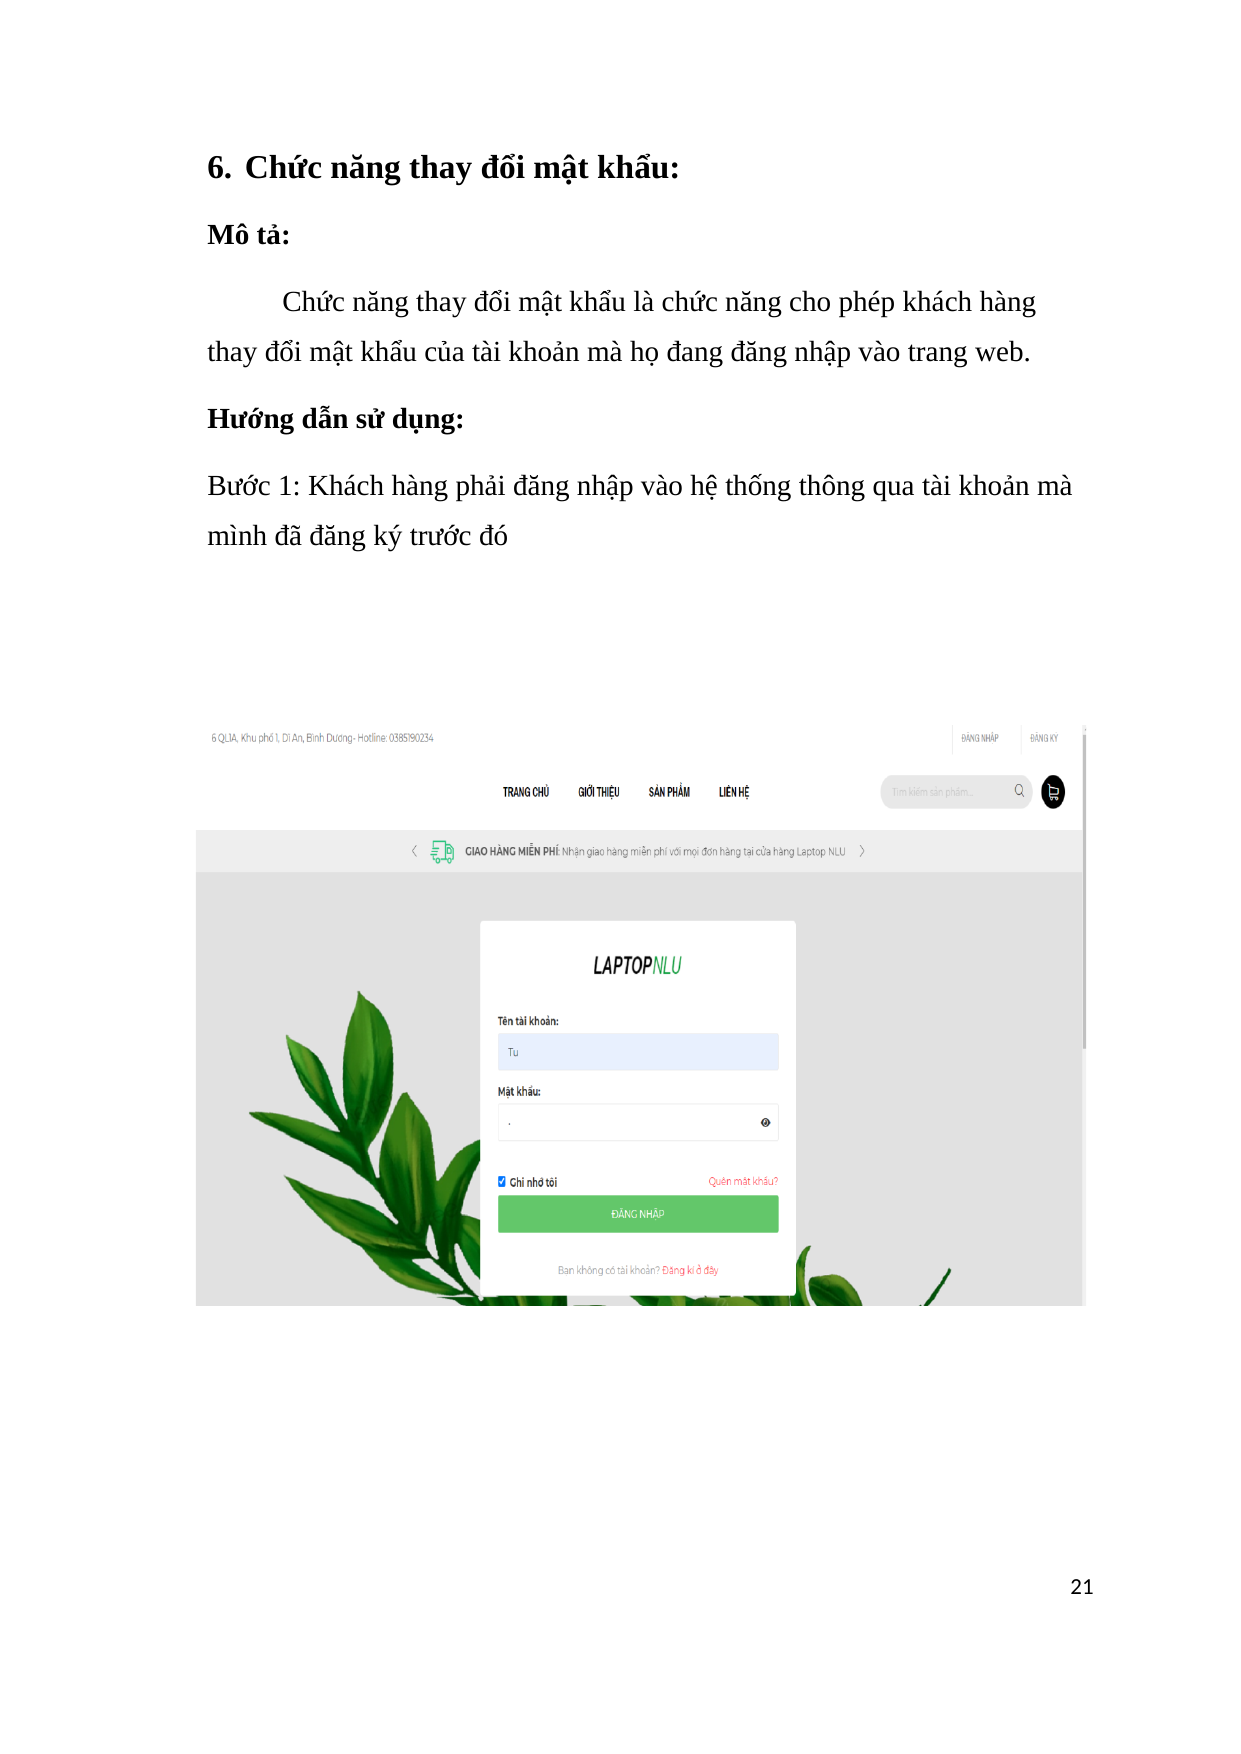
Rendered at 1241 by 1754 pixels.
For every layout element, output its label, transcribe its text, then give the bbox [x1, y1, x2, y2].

text Hướng dẫn sử dụng: [207, 401, 1093, 435]
picture [195, 725, 1087, 1306]
text Bước 1: Khách hàng phải đăng nhập vào hệ thống thông qua tài khoản mà mình đã đăng ký trước đó [207, 468, 1093, 552]
text Mô tả: [207, 217, 1093, 251]
subtitle Chức năng thay đổi mật khẩu: [207, 147, 1093, 185]
text Chức năng thay đổi mật khẩu là chức năng cho phép khách hàng thay đổi mật khẩu của tài khoản mà họ đang đăng nhập vào trang web. [207, 284, 1093, 368]
